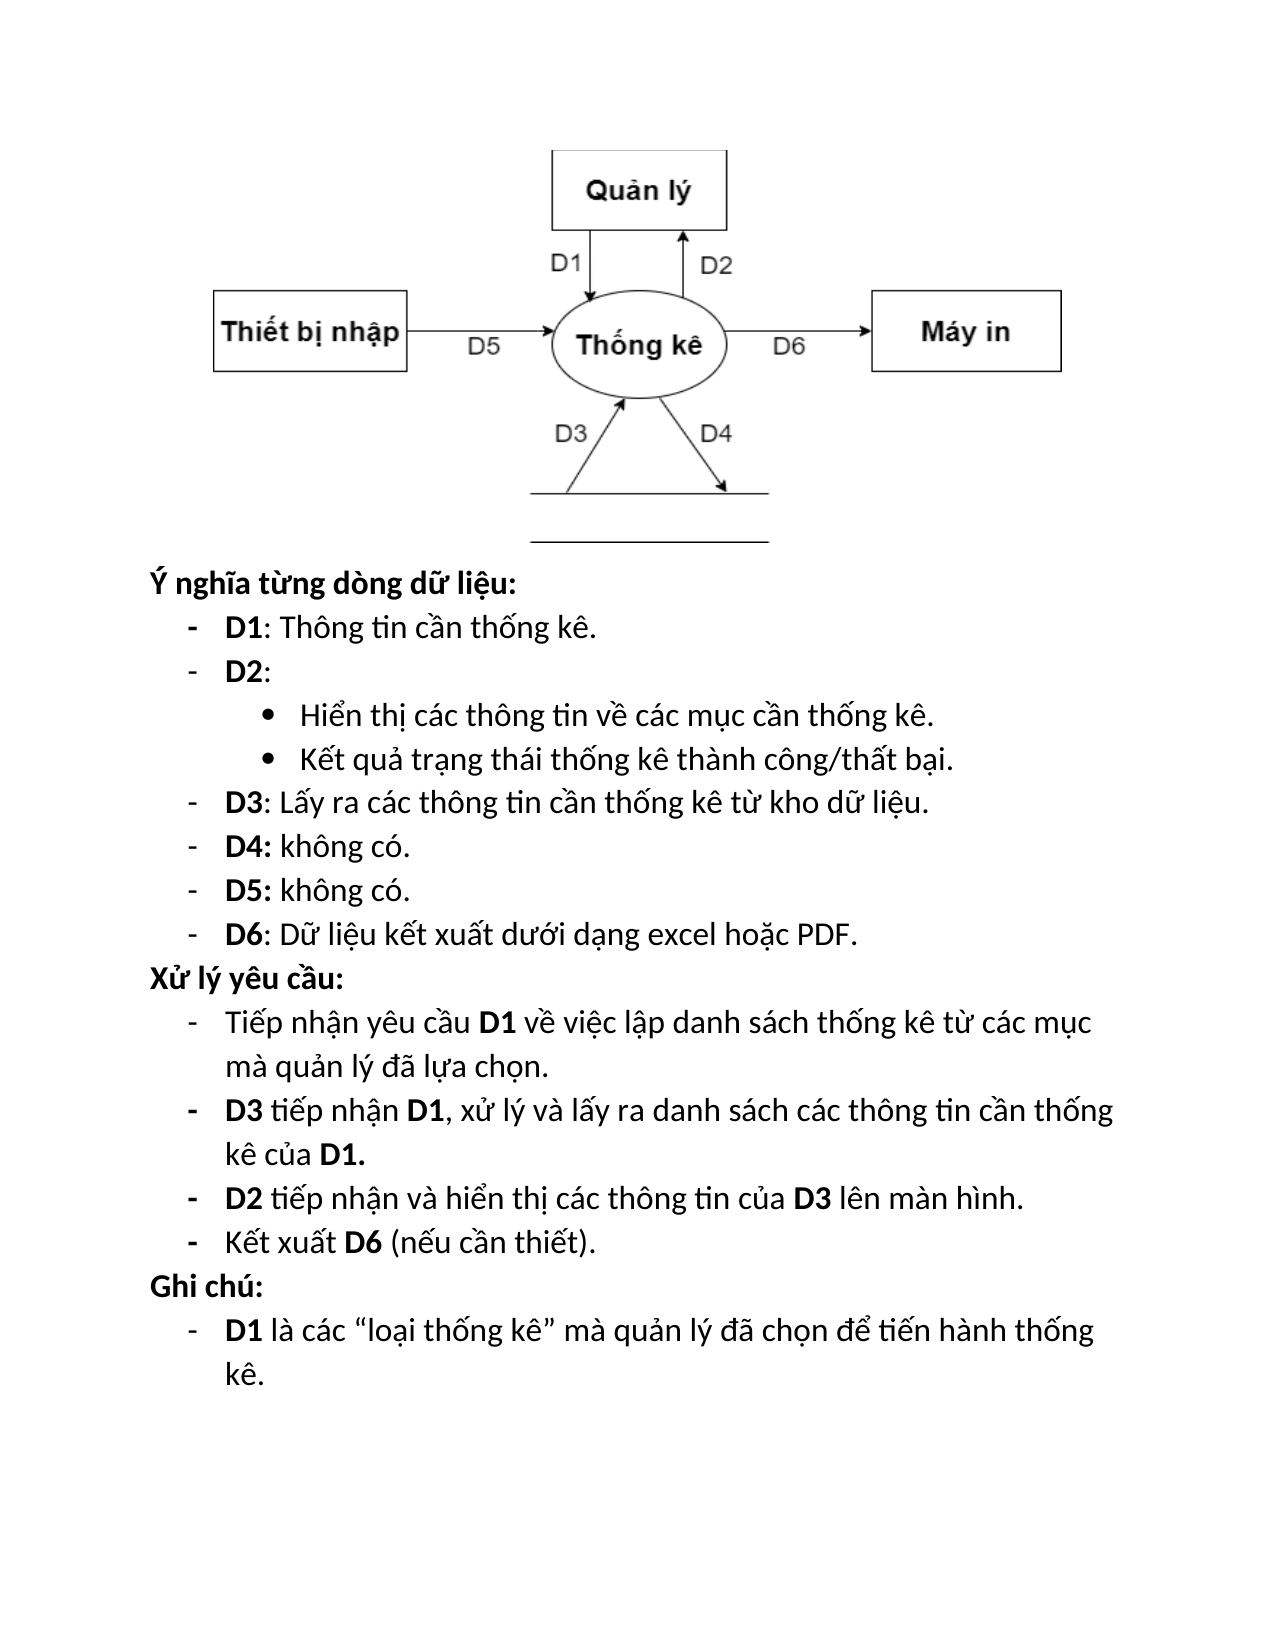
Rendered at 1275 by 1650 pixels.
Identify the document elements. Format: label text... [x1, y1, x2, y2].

list D2 tiếp nhận và hiển thị các thông tin của D3 lên màn hình. [187, 1177, 1125, 1218]
list D1: Thông tin cần thống kê. [187, 606, 1125, 646]
list D5: không có. [187, 869, 1125, 910]
list Kết xuất D6 (nếu cần thiết). [187, 1221, 1125, 1262]
list D4: không có. [187, 826, 1125, 866]
list Hiển thị các thông tin về các mục cần thống kê. [262, 694, 1125, 734]
list D6: Dữ liệu kết xuất dưới dạng excel hoặc PDF. [187, 913, 1125, 954]
list D1 là các “loại thống kê” mà quản lý đã chọn để tiến hành thống kê. [187, 1309, 1125, 1394]
list D3: Lấy ra các thông tin cần thống kê từ kho dữ liệu. [187, 782, 1125, 822]
picture [213, 150, 1062, 543]
list D3 tiếp nhận D1, xử lý và lấy ra danh sách các thông tin cần thống kê của D1. [187, 1089, 1125, 1174]
text Ghi chú: [150, 1265, 1125, 1306]
list D2: [187, 650, 1125, 690]
list Tiếp nhận yêu cầu D1 về việc lập danh sách thống kê từ các mục mà quản lý đã lựa chọn. [187, 1001, 1125, 1086]
text Xử lý yêu cầu: [150, 957, 1125, 998]
list Kết quả trạng thái thống kê thành công/thất bại. [262, 738, 1125, 778]
text Ý nghĩa từng dòng dữ liệu: [150, 562, 1125, 602]
